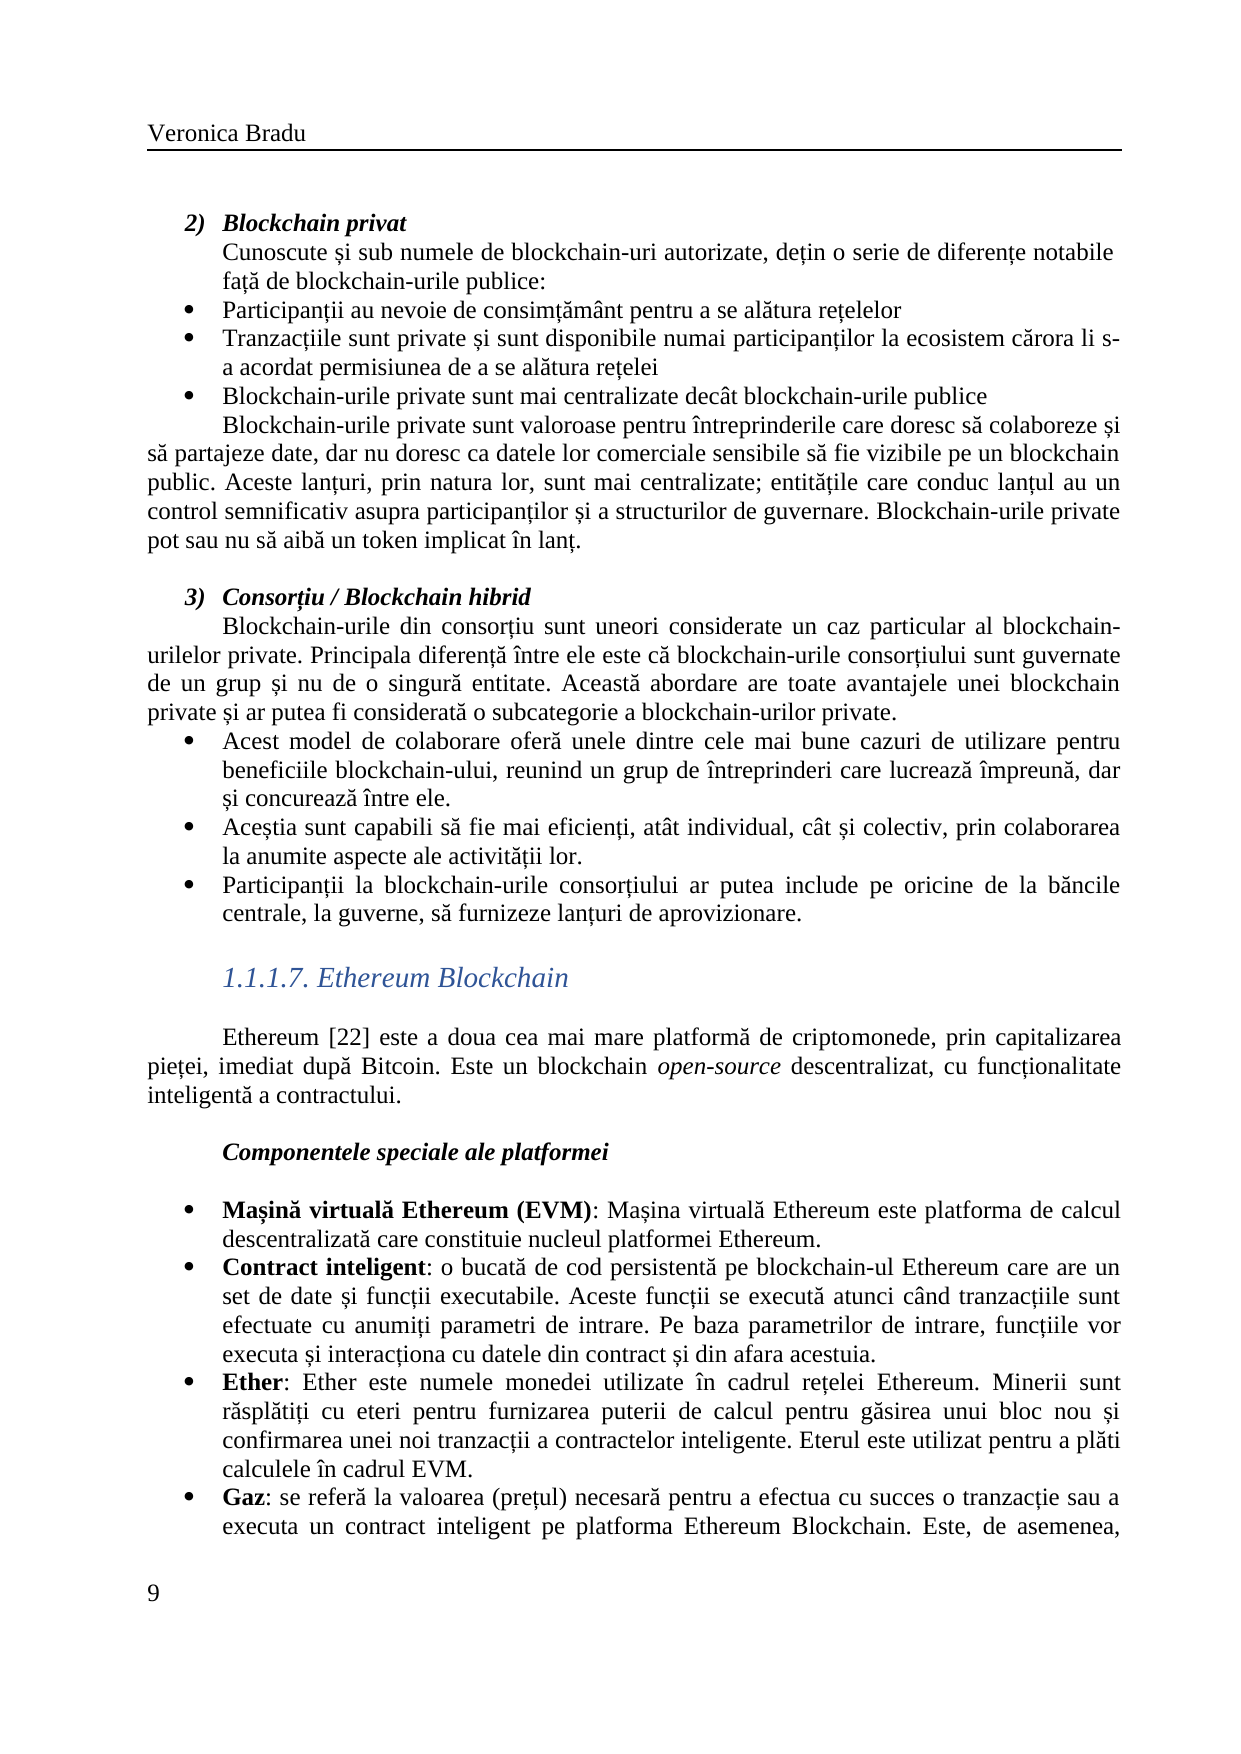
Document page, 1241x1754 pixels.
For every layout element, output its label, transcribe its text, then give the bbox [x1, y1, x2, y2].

list Ether: Ether este numele monedei utilizate în cadrul rețelei Ethereum. Minerii sunt răsplătiți cu eteri pentru furnizarea puterii de calcul pentru găsirea unui bloc nou și confirmarea unei noi tranzacții a contractelor inteligente. Eterul este utilizat pentru a plăti calculele în cadrul EVM. [184, 1367, 1122, 1482]
text Ethereum este a doua cea mai mare platformă de criptomonede, prin capitalizarea pieței, imediat după Bitcoin. Este un blockchain open-source descentralizat, cu funcționalitate inteligentă a contractului. [147, 1022, 1122, 1109]
list Participanții au nevoie de consimțământ pentru a se alătura rețelelor [184, 295, 1122, 323]
text Componentele speciale ale platformei [147, 1137, 1122, 1166]
list Mașină virtuală Ethereum (EVM): Mașina virtuală Ethereum este platforma de calcul descentralizată care constituie nucleul platformei Ethereum. [184, 1195, 1122, 1252]
text Blockchain-urile private sunt valoroase pentru întreprinderile care doresc să colaboreze și să partajeze date, dar nu doresc ca datele lor comerciale sensibile să fie vizibile pe un blockchain public. Aceste lanțuri, prin natura lor, sunt mai centralizate; entitățile care conduc lanțul au un control semnificativ asupra participanților și a structurilor de guvernare. Blockchain-urile private pot sau nu să aibă un token implicat în lanț. [147, 410, 1122, 553]
text Cunoscute și sub numele de blockchain-uri autorizate, dețin o serie de diferențe notabile față de blockchain-urile publice: [147, 237, 1122, 295]
list Consorțiu / Blockchain hibrid [184, 582, 1122, 611]
subtitle 1.1.1.7. Ethereum Blockchain [147, 960, 1122, 994]
list Participanții la blockchain-urile consorțiului ar putea include pe oricine de la băncile centrale, la guverne, să furnizeze lanțuri de aprovizionare. [184, 870, 1122, 927]
list Tranzacțiile sunt private și sunt disponibile numai participanților la ecosistem cărora li s-a acordat permisiunea de a se alătura rețelei [184, 323, 1122, 381]
list Acest model de colaborare oferă unele dintre cele mai bune cazuri de utilizare pentru beneficiile blockchain-ului, reunind un grup de întreprinderi care lucrează împreună, dar și concurează între ele. [184, 726, 1122, 812]
text Blockchain-urile din consorțiu sunt uneori considerate un caz particular al blockchain-urilelor private. Principala diferență între ele este că blockchain-urile consorțiului sunt guvernate de un grup și nu de o singură entitate. Această abordare are toate avantajele unei blockchain private și ar putea fi considerată o subcategorie a blockchain-urilor private. [147, 611, 1122, 726]
list Blockchain privat [184, 208, 1122, 237]
list Blockchain-urile private sunt mai centralizate decât blockchain-urile publice [184, 381, 1122, 410]
list Aceștia sunt capabili să fie mai eficienți, atât individual, cât și colectiv, prin colaborarea la anumite aspecte ale activității lor. [184, 812, 1122, 870]
list Contract inteligent: o bucată de cod persistentă pe blockchain-ul Ethereum care are un set de date și funcții executabile. Aceste funcții se execută atunci când tranzacțiile sunt efectuate cu anumiți parametri de intrare. Pe baza parametrilor de intrare, funcțiile vor executa și interacționa cu datele din contract și din afara acestuia. [184, 1252, 1122, 1367]
